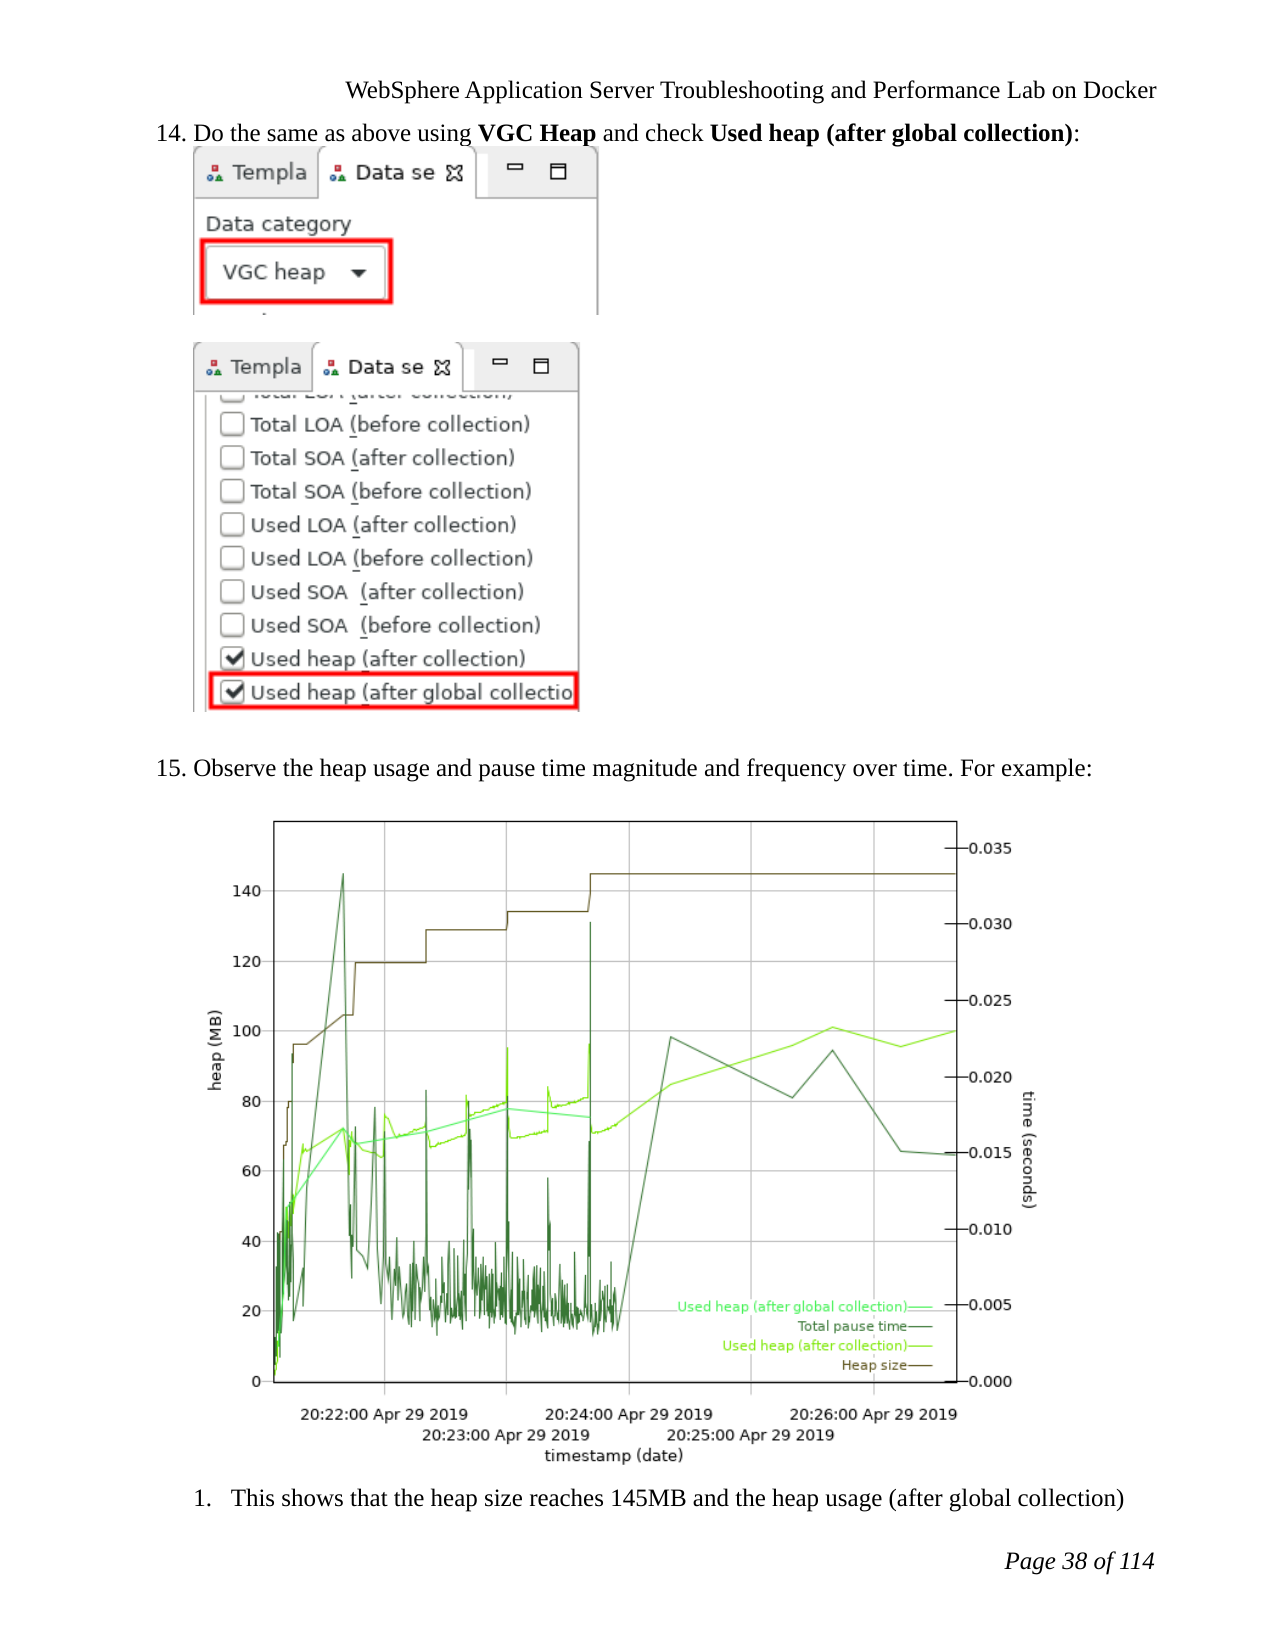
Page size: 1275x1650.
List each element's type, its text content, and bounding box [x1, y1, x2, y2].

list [193, 1483, 1157, 1512]
picture [193, 810, 1050, 1471]
picture [193, 342, 580, 712]
picture [193, 146, 600, 315]
